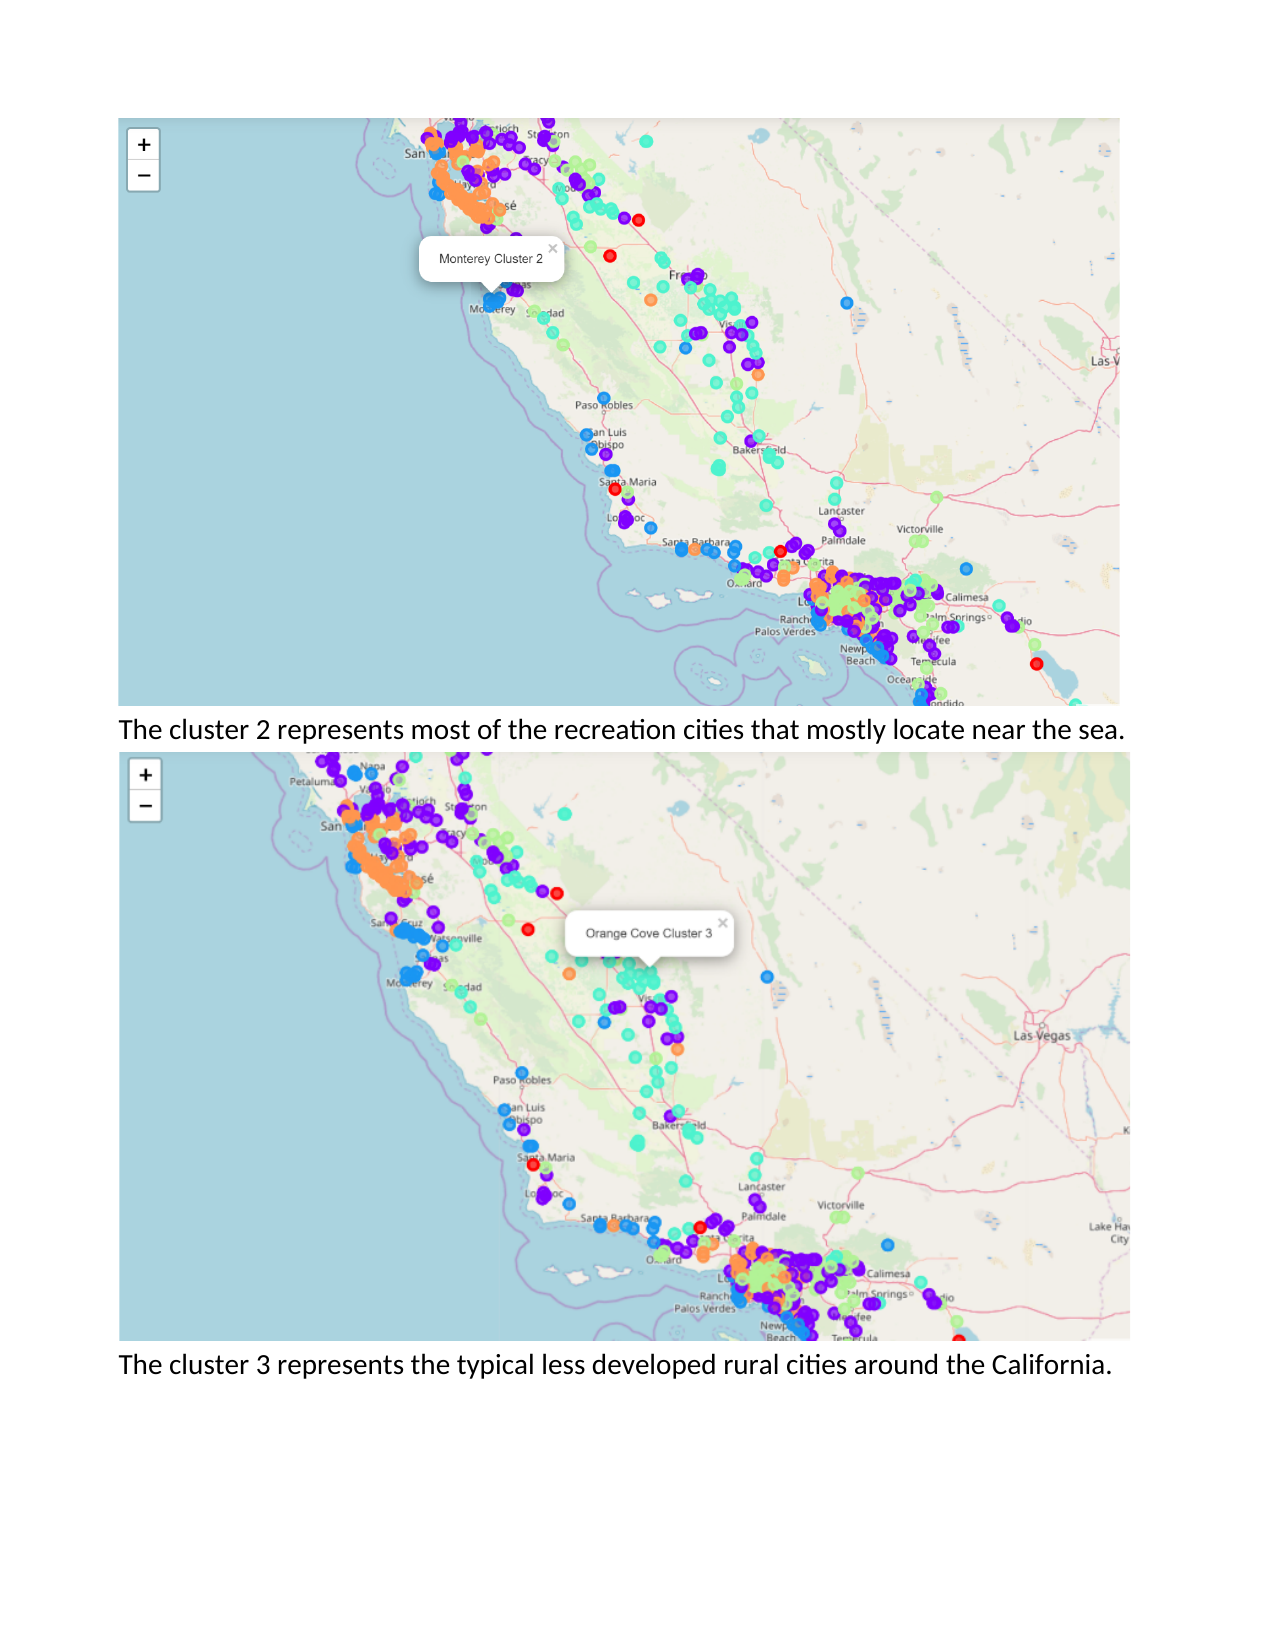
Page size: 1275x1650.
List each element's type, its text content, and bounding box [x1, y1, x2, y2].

picture [119, 752, 1131, 1341]
picture [118, 118, 1120, 706]
text The cluster 3 represents the typical less developed rural cities around the California. [118, 1346, 1156, 1382]
